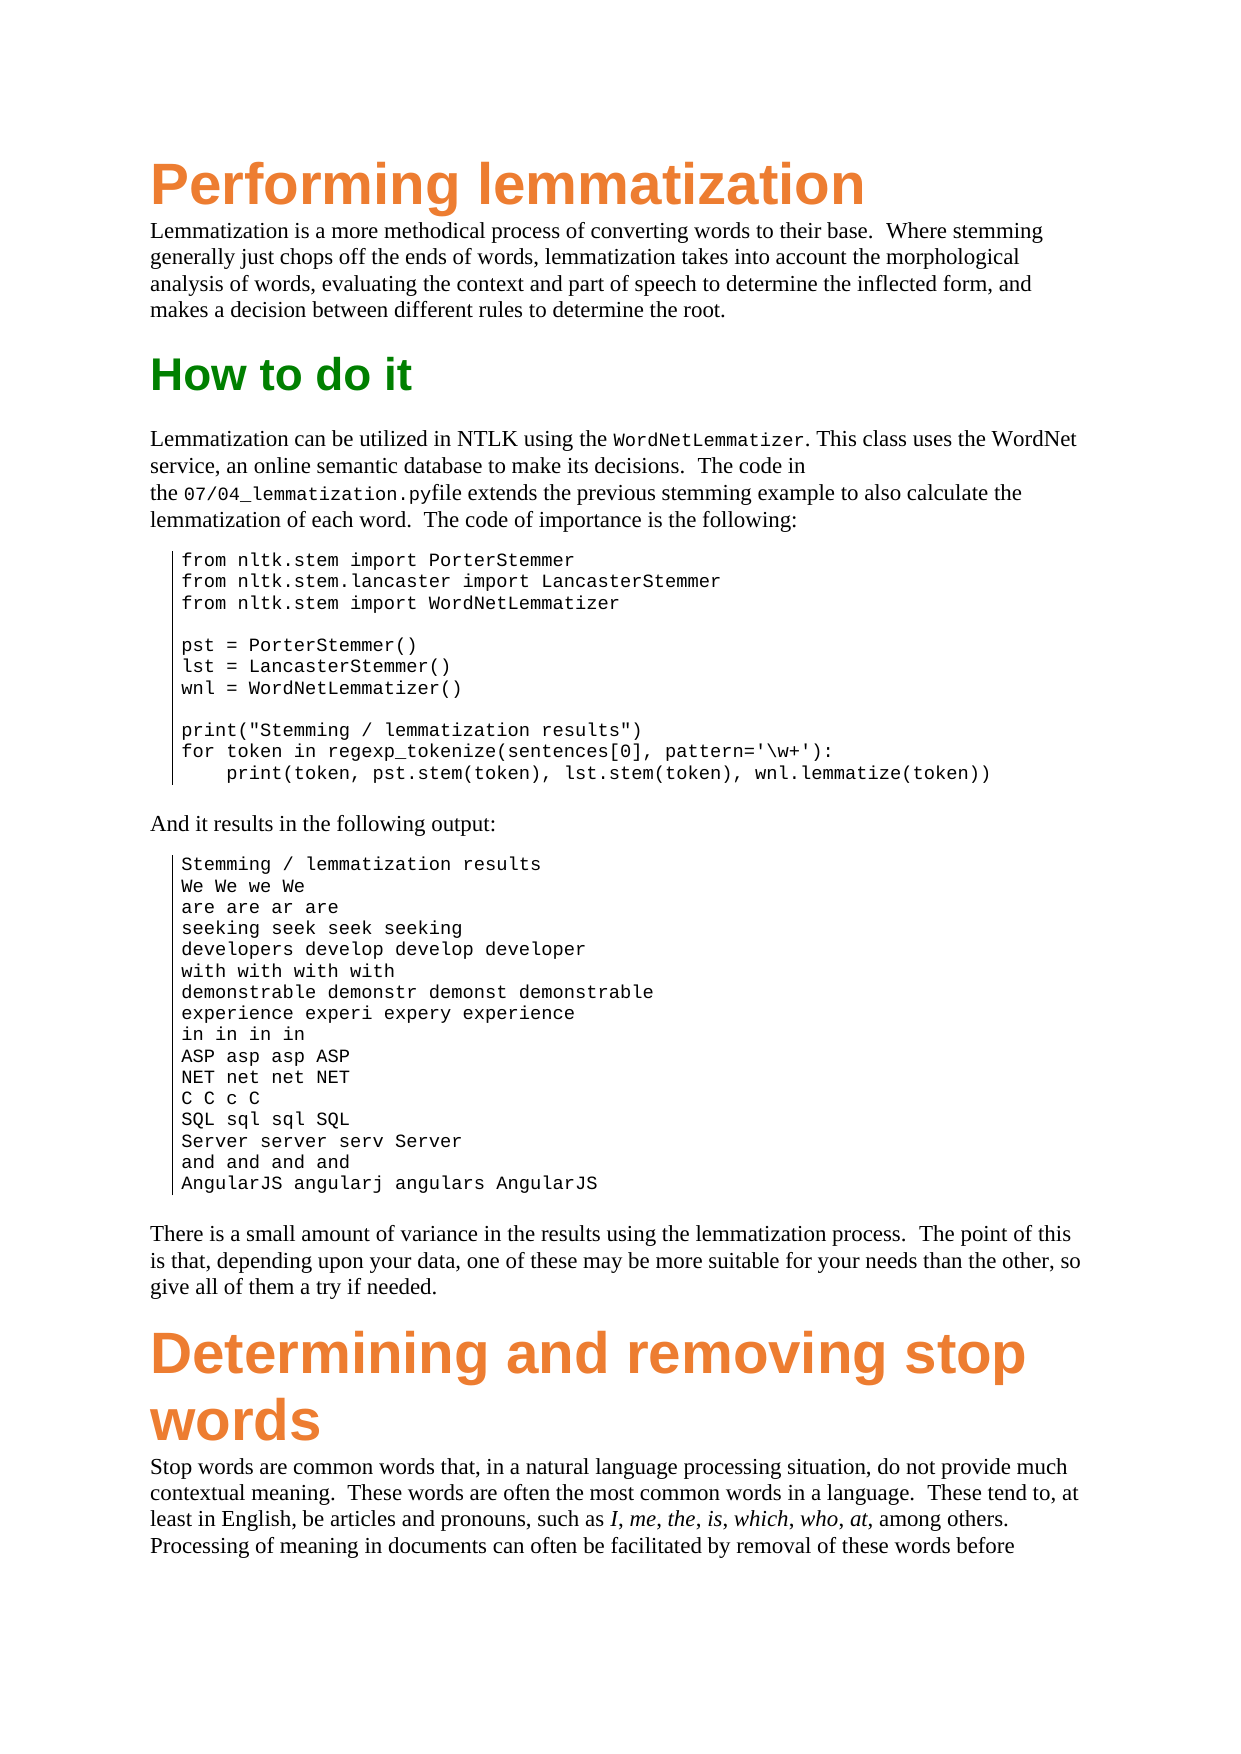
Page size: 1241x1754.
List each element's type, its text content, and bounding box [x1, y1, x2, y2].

text There is a small amount of variance in the results using the lemmatization process. The point of this is that, depending upon your data, one of these may be more suitable for your needs than the other, so give all of them a try if needed. [150, 1220, 1090, 1300]
text Lemmatization is a more methodical process of converting words to their base. Where stemming generally just chops off the ends of words, lemmatization takes into account the morphological analysis of words, evaluating the context and part of speech to determine the inflected form, and makes a decision between different rules to determine the root. [150, 217, 1090, 322]
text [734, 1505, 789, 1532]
subtitle Determining and removing stop words [150, 1318, 1090, 1453]
text Lemmatization can be utilized in NTLK using the WordNetLemmatizer. This class uses the WordNet service, an online semantic database to make its decisions. The code in the 07/04_lemmatization.pyfile extends the previous stemming example to also calculate the lemmatization of each word. The code of importance is the following: [150, 425, 1090, 532]
text And it results in the following output: [150, 810, 1090, 836]
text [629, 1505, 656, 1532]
subtitle How to do it [150, 347, 1090, 400]
text from nltk.stem import PorterStemmer from nltk.stem.lancaster import LancasterStemmer from nltk.stem import WordNetLemmatizer pst = PorterStemmer() lst = LancasterStemmer() wnl = WordNetLemmatizer() print("Stemming / lemmatization results") for token in regexp_tokenize(sentences[0], pattern='\w+'): print(token, pst.stem(token), lst.stem(token), wnl.lemmatize(token)) [173, 551, 1090, 785]
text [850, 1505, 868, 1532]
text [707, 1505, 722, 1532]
text Stemming / lemmatization results We We we We are are ar are seeking seek seek seeking developers develop develop developer with with with with demonstrable demonstr demonst demonstrable experience experi expery experience in in in in ASP asp asp ASP NET net net NET C C c C SQL sql sql SQL Server server serv Server and and and and AngularJS angularj angulars AngularJS [173, 855, 1090, 1195]
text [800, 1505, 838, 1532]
subtitle Performing lemmatization [150, 150, 1090, 217]
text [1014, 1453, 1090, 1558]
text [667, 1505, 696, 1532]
